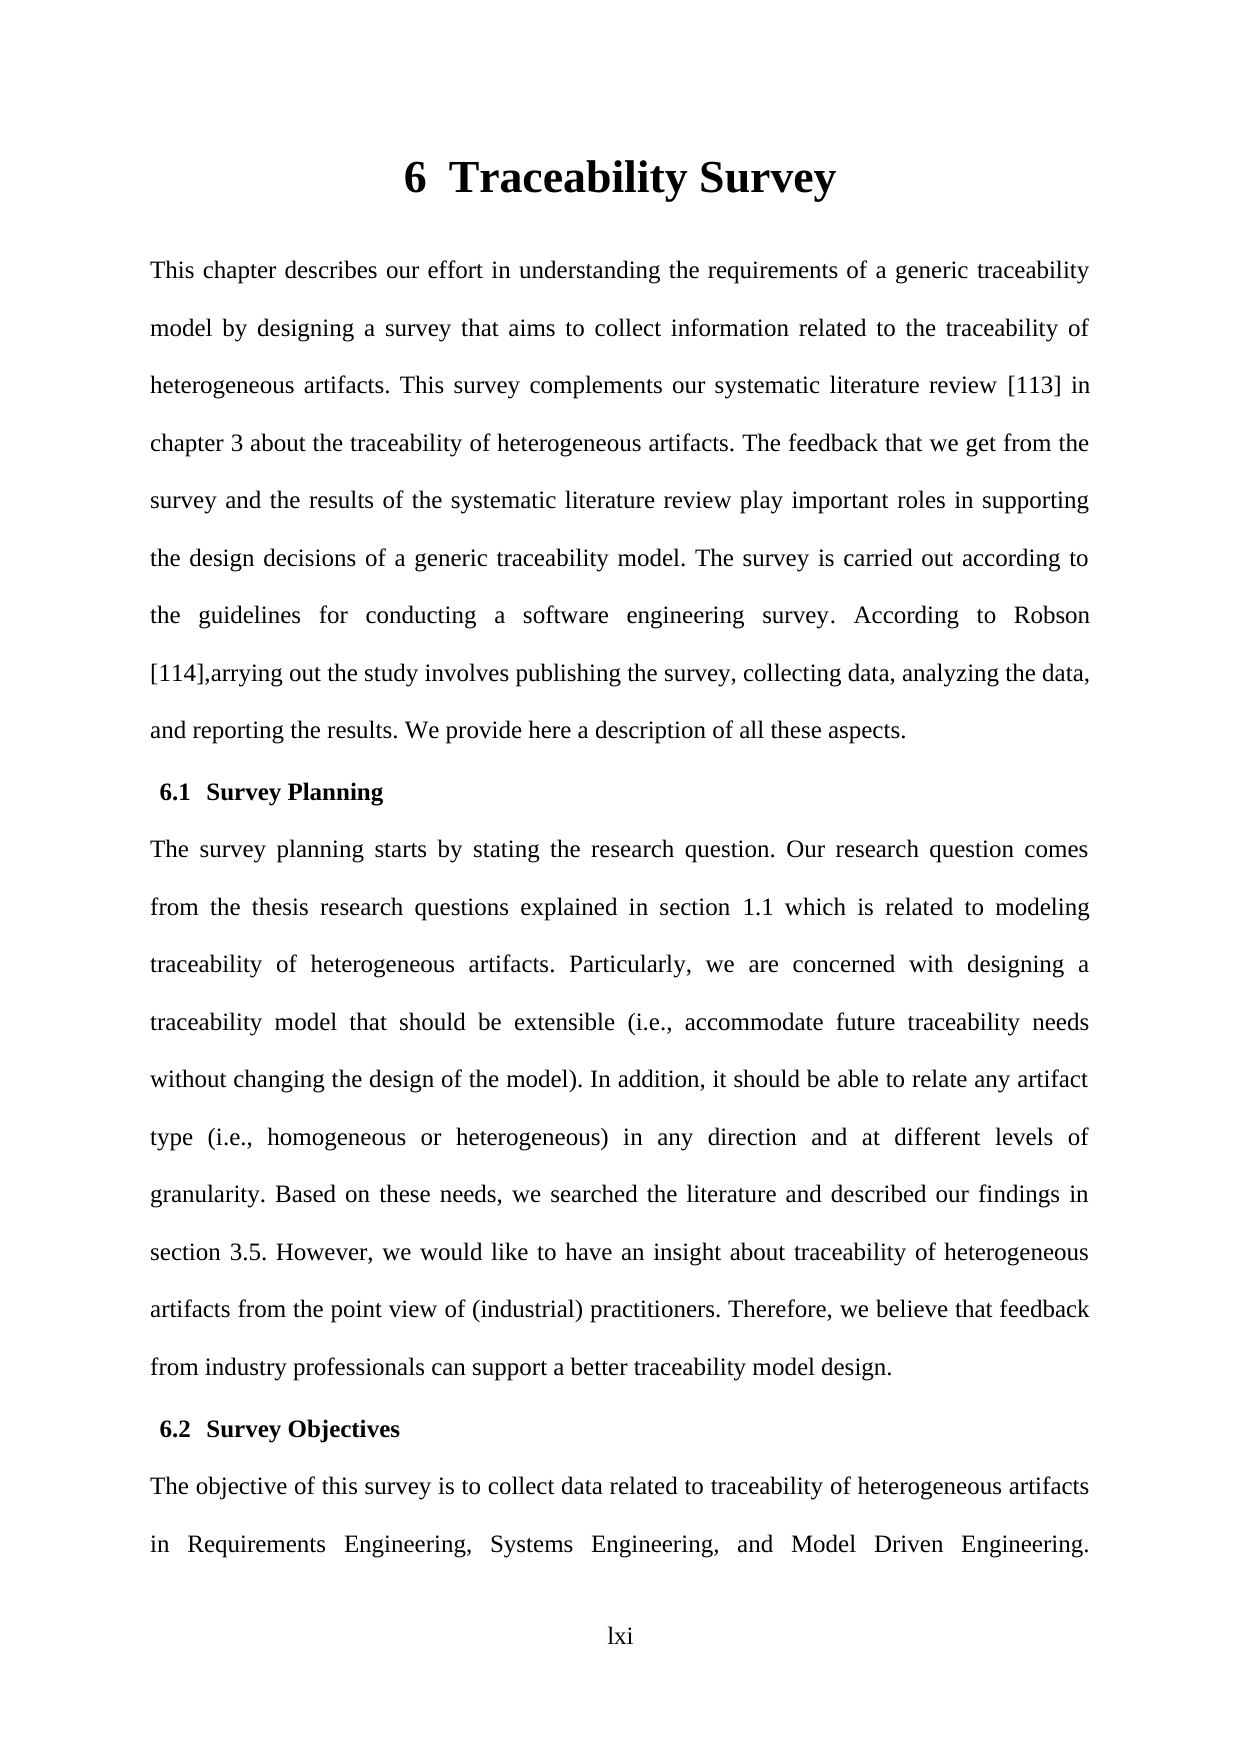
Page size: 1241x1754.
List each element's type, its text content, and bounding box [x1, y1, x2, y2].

text This chapter describes our effort in understanding the requirements of a generic traceability model by designing a survey that aims to collect information related to the traceability of heterogeneous artifacts. This survey complements our systematic literature review [113] in chapter 3 about the traceability of heterogeneous artifacts. The feedback that we get from the survey and the results of the systematic literature review play important roles in supporting the design decisions of a generic traceability model. The survey is carried out according to the guidelines for conducting a software engineering survey. According to Robson[114] a Software Engineering survey has two parts; survey planning and carrying out the study. Survey planning consists of ordered steps which start by defining the objective of the survey, identifying the research questions, identifying the target audience, and designing the survey. On the other hand, carrying out the study involves publishing the survey, collecting data, analyzing the data, and reporting the results. We provide here a description of all these aspects. [150, 255, 1090, 744]
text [150, 1471, 1090, 1557]
subtitle Traceability Survey [150, 150, 1090, 203]
text Survey Objectives [159, 1414, 1090, 1442]
text The survey planning starts by stating the research question. Our research question comes from the thesis research questions explained in section 1.1 which is related to modeling traceability of heterogeneous artifacts. Particularly, we are concerned with designing a traceability model that should be extensible (i.e., accommodate future traceability needs without changing the design of the model). In addition, it should be able to relate any artifact type (i.e., homogeneous or heterogeneous) in any direction and at different levels of granularity. Based on these needs, we searched the literature and described our findings in section 3.5. However, we would like to have an insight about traceability of heterogeneous artifacts from the point view of (industrial) practitioners. Therefore, we believe that feedback from industry professionals can support a better traceability model design. [150, 834, 1090, 1381]
text Survey Planning [159, 777, 1090, 806]
